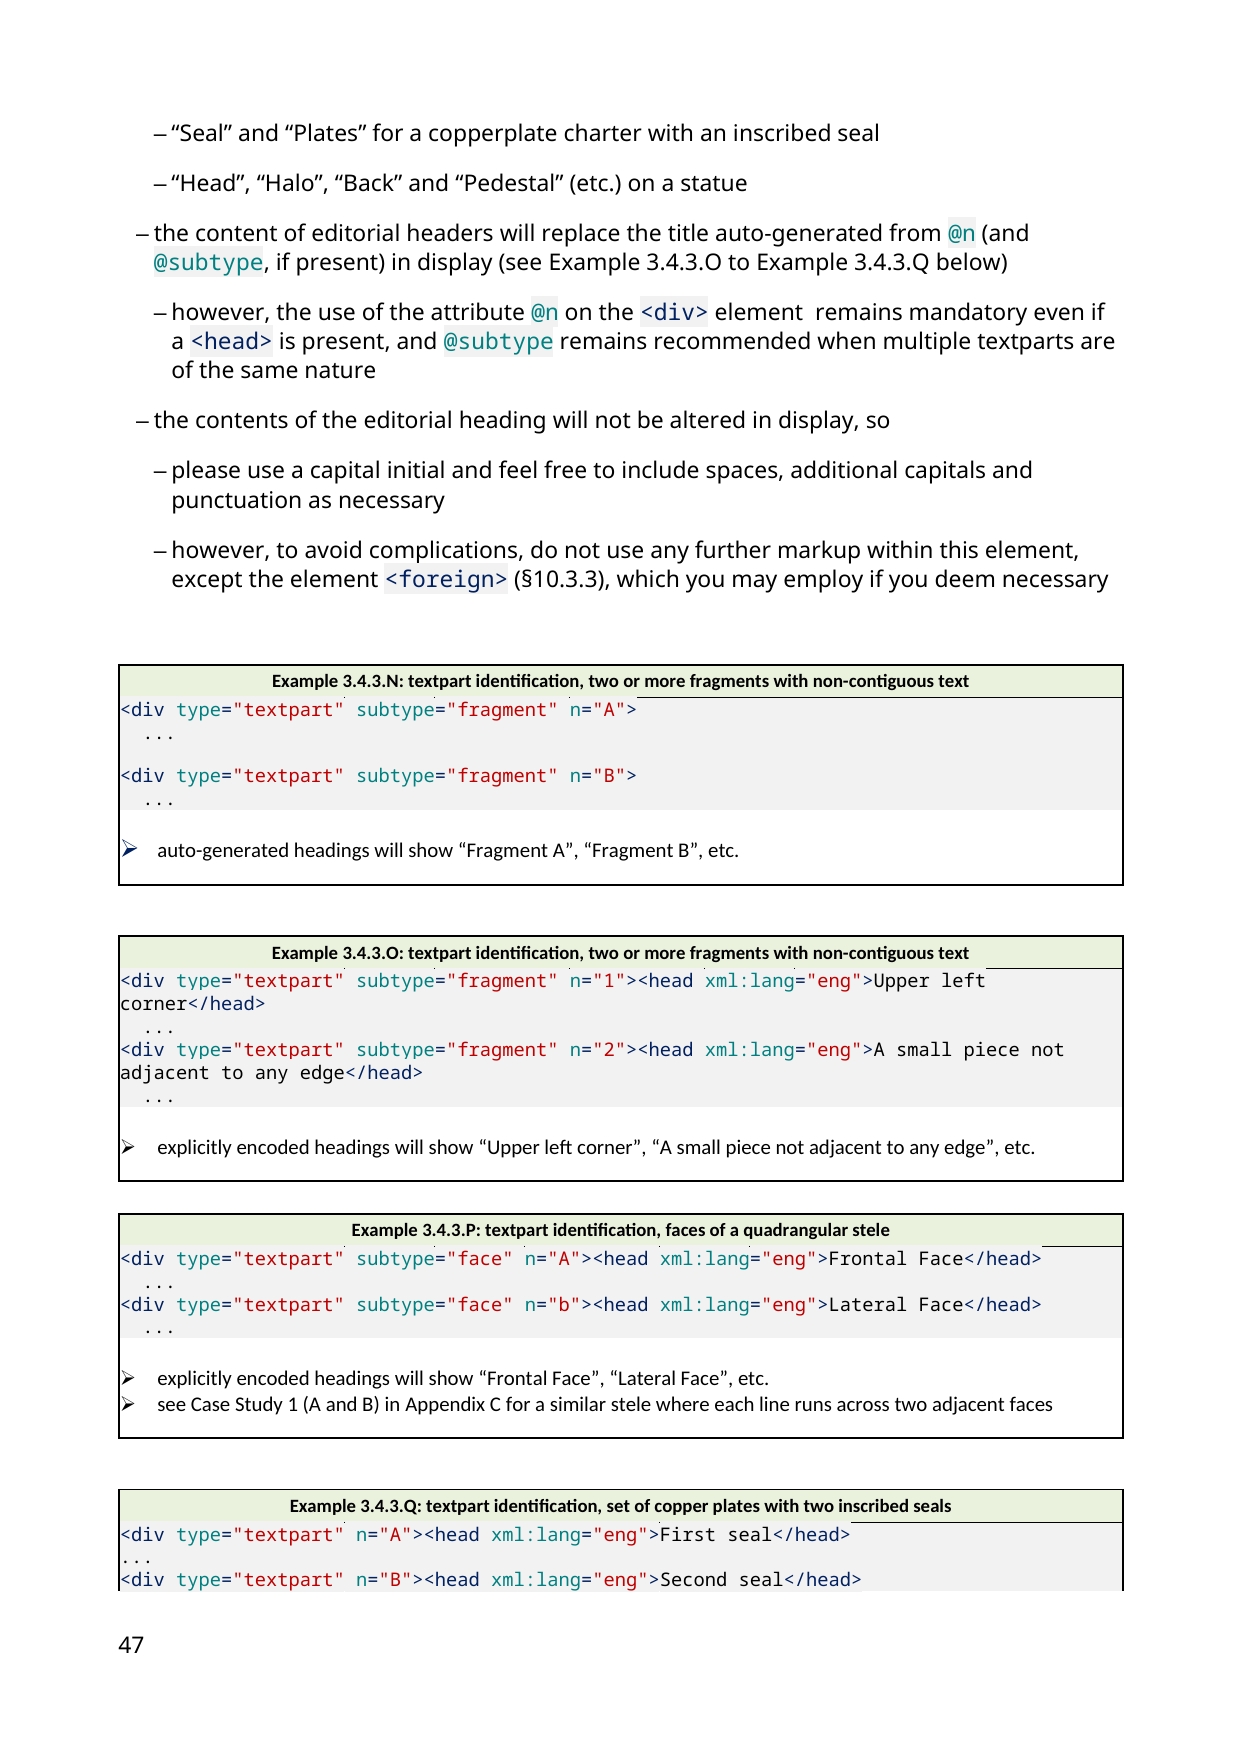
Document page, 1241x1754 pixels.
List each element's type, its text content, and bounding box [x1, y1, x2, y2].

list however, to avoid complications, do not use any further markup within this element, except the element <foreign> (§10.3.3), which you may employ if you deem necessary [153, 535, 1122, 593]
list however, the use of the attribute @n on the <div> element remains mandatory even if a <head> is present, and @subtype remains recommended when multiple textparts are of the same nature [153, 297, 1122, 385]
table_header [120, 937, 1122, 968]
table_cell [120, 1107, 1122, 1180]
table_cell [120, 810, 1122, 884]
list please use a capital initial and feel free to include spaces, additional capitals and punctuation as necessary [153, 456, 1122, 514]
list “Seal” and “Plates” for a copperplate charter with an inscribed seal [153, 118, 1122, 147]
list the contents of the editorial heading will not be altered in display, so [136, 406, 1122, 435]
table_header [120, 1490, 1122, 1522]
list “Head”, “Halo”, “Back” and “Pedestal” (etc.) on a statue [153, 168, 1122, 197]
list the content of editorial headers will replace the title auto-generated from @n (and @subtype, if present) in display (see Example 3.4.3.B to Example 3.4.3.D below) [136, 218, 1122, 276]
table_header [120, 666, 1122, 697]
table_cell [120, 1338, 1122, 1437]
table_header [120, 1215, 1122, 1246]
